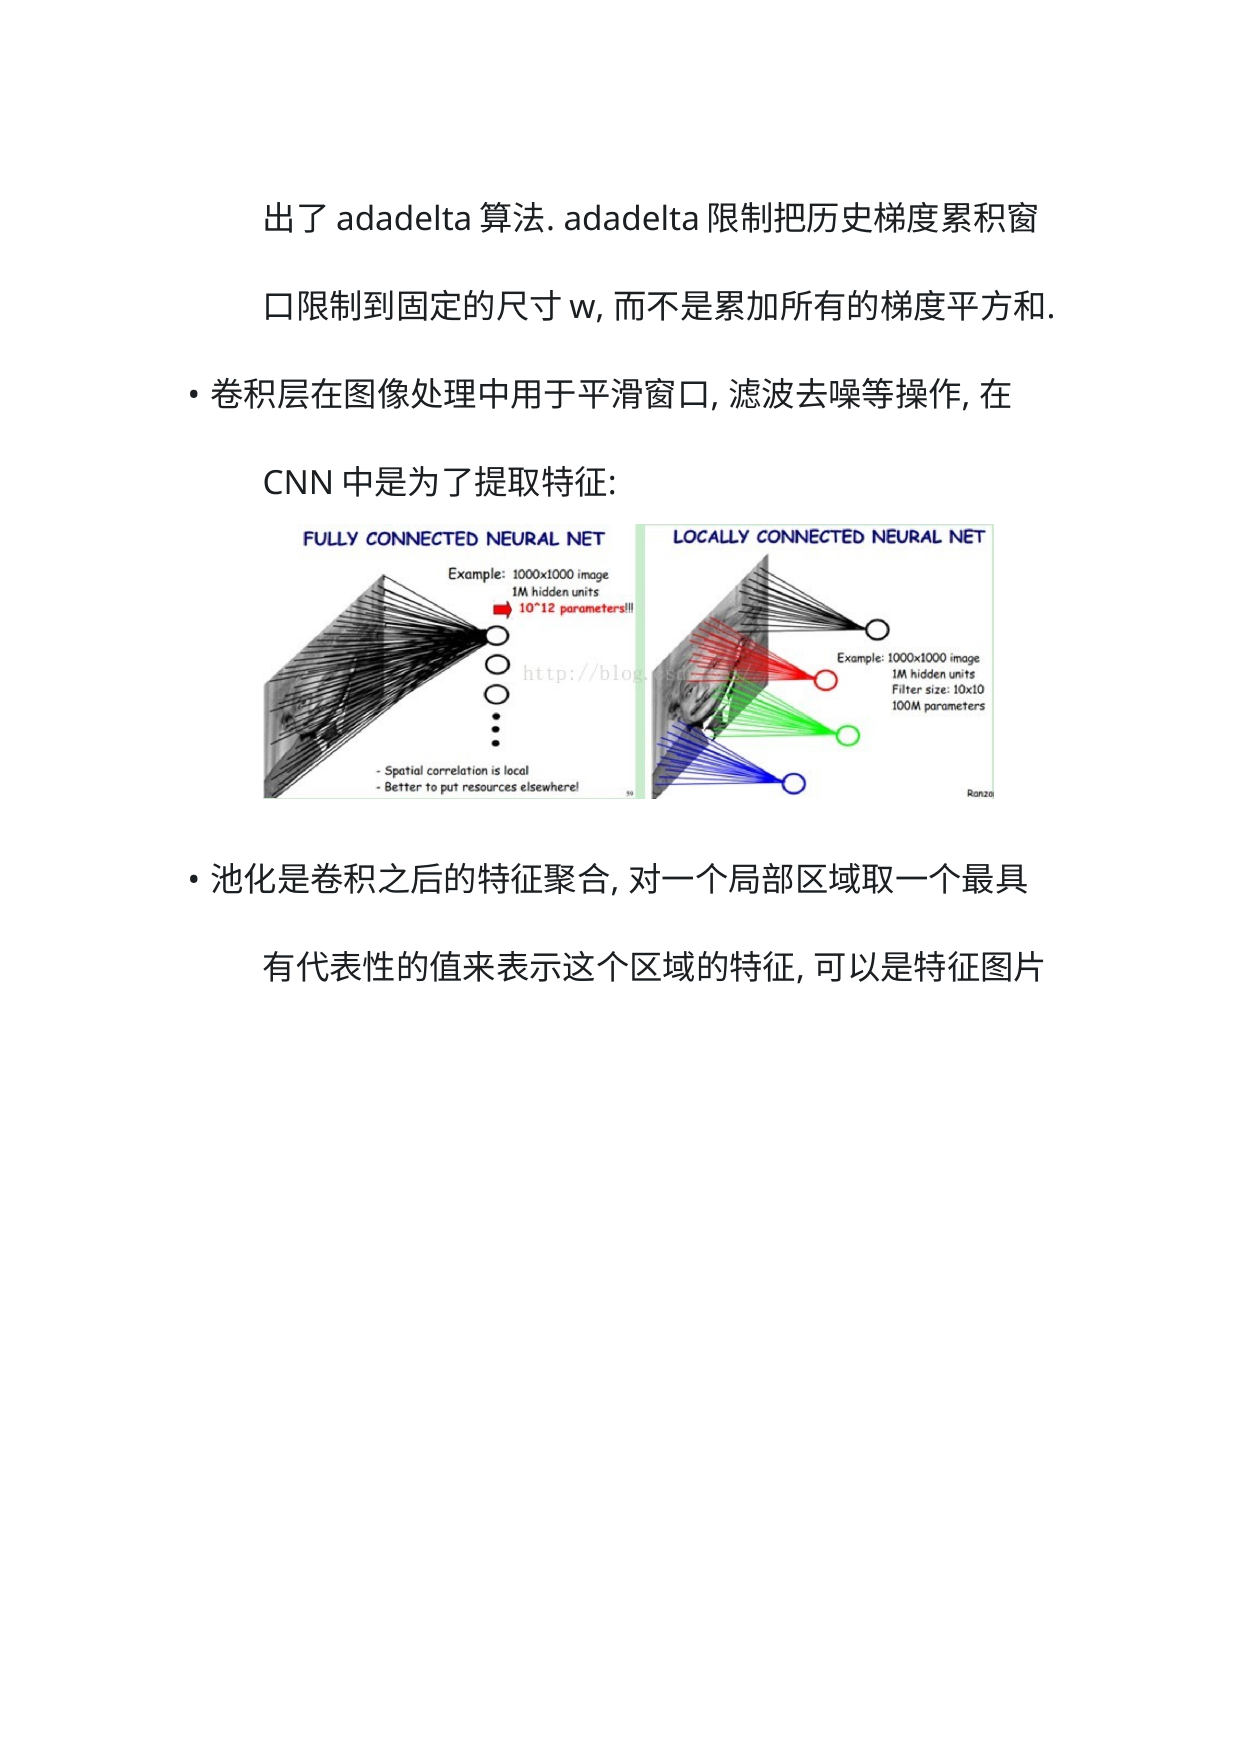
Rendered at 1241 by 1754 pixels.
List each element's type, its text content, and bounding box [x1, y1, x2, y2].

picture [262, 524, 994, 799]
list 池化是卷积之后的特征聚合, 对一个局部区域取一个最具有代表性的值来表示这个区域的特征, 可以是特征图片进行降维, 最常见的是2*2区域最大值池化: [187, 833, 1053, 1009]
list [187, 172, 1053, 348]
